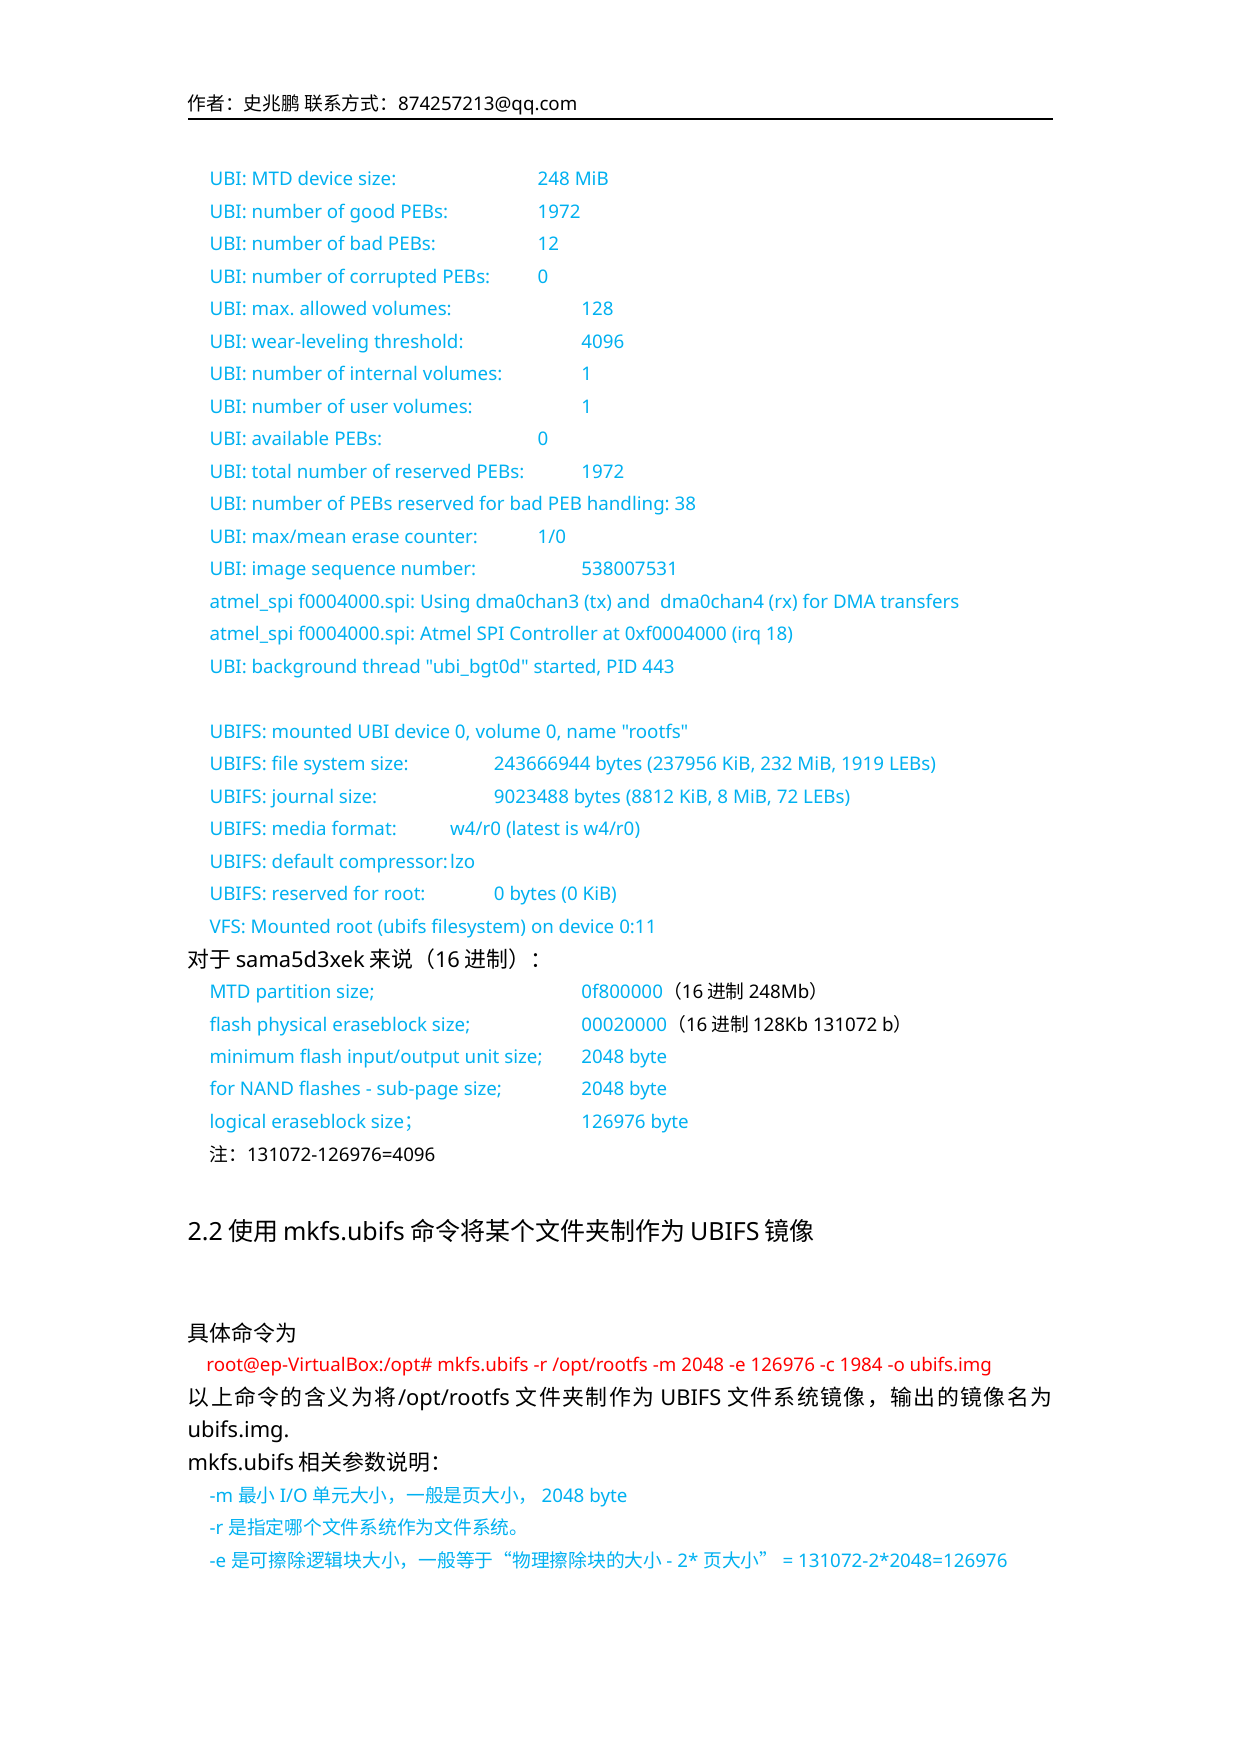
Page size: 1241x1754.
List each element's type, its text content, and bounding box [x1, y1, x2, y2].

text UBI: number of good PEBs: 1972 [209, 194, 1053, 227]
subtitle 2.2使用mkfs.ubifs命令将某个文件夹制作为UBIFS镜像 [187, 1197, 1053, 1262]
text UBI: max. allowed volumes: 128 [209, 292, 1053, 324]
text VFS: Mounted root (ubifs filesystem) on device 0:11 [209, 909, 1053, 942]
text UBI: number of PEBs reserved for bad PEB handling: 38 [209, 487, 1053, 519]
text logical eraseblock size； 126976 byte [209, 1104, 1053, 1137]
text root@ep-VirtualBox:/opt# mkfs.ubifs -r /opt/rootfs -m 2048 -e 126976 -c 1984 -o ubifs.img [187, 1348, 1053, 1380]
text MTD partition size; 0f800000（16进制 248Mb） [209, 974, 1053, 1007]
text UBIFS: media format: w4/r0 (latest is w4/r0) [209, 812, 1053, 844]
text UBI: number of bad PEBs: 12 [209, 227, 1053, 259]
text UBI: background thread "ubi_bgt0d" started, PID 443 [209, 649, 1053, 682]
text UBI: number of corrupted PEBs: 0 [209, 259, 1053, 292]
picture [556, 1560, 567, 1566]
text 注：131072-126976=4096 [209, 1137, 1053, 1169]
text atmel_spi f0004000.spi: Atmel SPI Controller at 0xf0004000 (irq 18) [209, 617, 1053, 649]
text 具体命令为 [187, 1315, 1053, 1348]
text UBIFS: mounted UBI device 0, volume 0, name "rootfs" [209, 714, 1053, 747]
text UBIFS: journal size: 9023488 bytes (8812 KiB, 8 MiB, 72 LEBs) [209, 779, 1053, 812]
text 对于sama5d3xek来说（16进制）： [187, 942, 1053, 974]
text UBI: number of internal volumes: 1 [209, 357, 1053, 389]
text UBIFS: default compressor: lzo [209, 844, 1053, 877]
text UBI: available PEBs: 0 [209, 422, 1053, 454]
text UBIFS: reserved for root: 0 bytes (0 KiB) [209, 877, 1053, 909]
picture [275, 1560, 286, 1566]
text minimum flash input/output unit size; 2048 byte [209, 1039, 1053, 1072]
text UBI: wear-leveling threshold: 4096 [209, 324, 1053, 357]
text UBIFS: file system size: 243666944 bytes (237956 KiB, 232 MiB, 1919 LEBs) [209, 747, 1053, 779]
text UBI: number of user volumes: 1 [209, 389, 1053, 422]
text 以上命令的含义为将/opt/rootfs文件夹制作为UBIFS文件系统镜像，输出的镜像名为ubifs.img. [187, 1380, 1053, 1445]
text -m 最小 I/O 单元大小，一般是页大小， 2048 byte [209, 1478, 1053, 1510]
text atmel_spi f0004000.spi: Using dma0chan3 (tx) and dma0chan4 (rx) for DMA transfers [209, 584, 1053, 617]
text UBI: max/mean erase counter: 1/0 [209, 519, 1053, 552]
picture [332, 1559, 341, 1567]
text mkfs.ubifs相关参数说明： [187, 1445, 1053, 1478]
text UBI: MTD device size: 248 MiB [209, 162, 1053, 194]
text UBI: total number of reserved PEBs: 1972 [209, 454, 1053, 487]
text UBI: image sequence number: 538007531 [209, 552, 1053, 584]
text -e 是可擦除逻辑块大小，一般等于“物理擦除块的大小 - 2* 页大小” = 131072-2*2048=126976 [209, 1543, 1053, 1575]
picture [255, 1527, 262, 1535]
text -r 是指定哪个文件系统作为文件系统。 [209, 1510, 1053, 1543]
text for NAND flashes - sub-page size; 2048 byte [209, 1072, 1053, 1104]
text flash physical eraseblock size; 00020000（16进制 128Kb 131072 b） [209, 1007, 1053, 1039]
